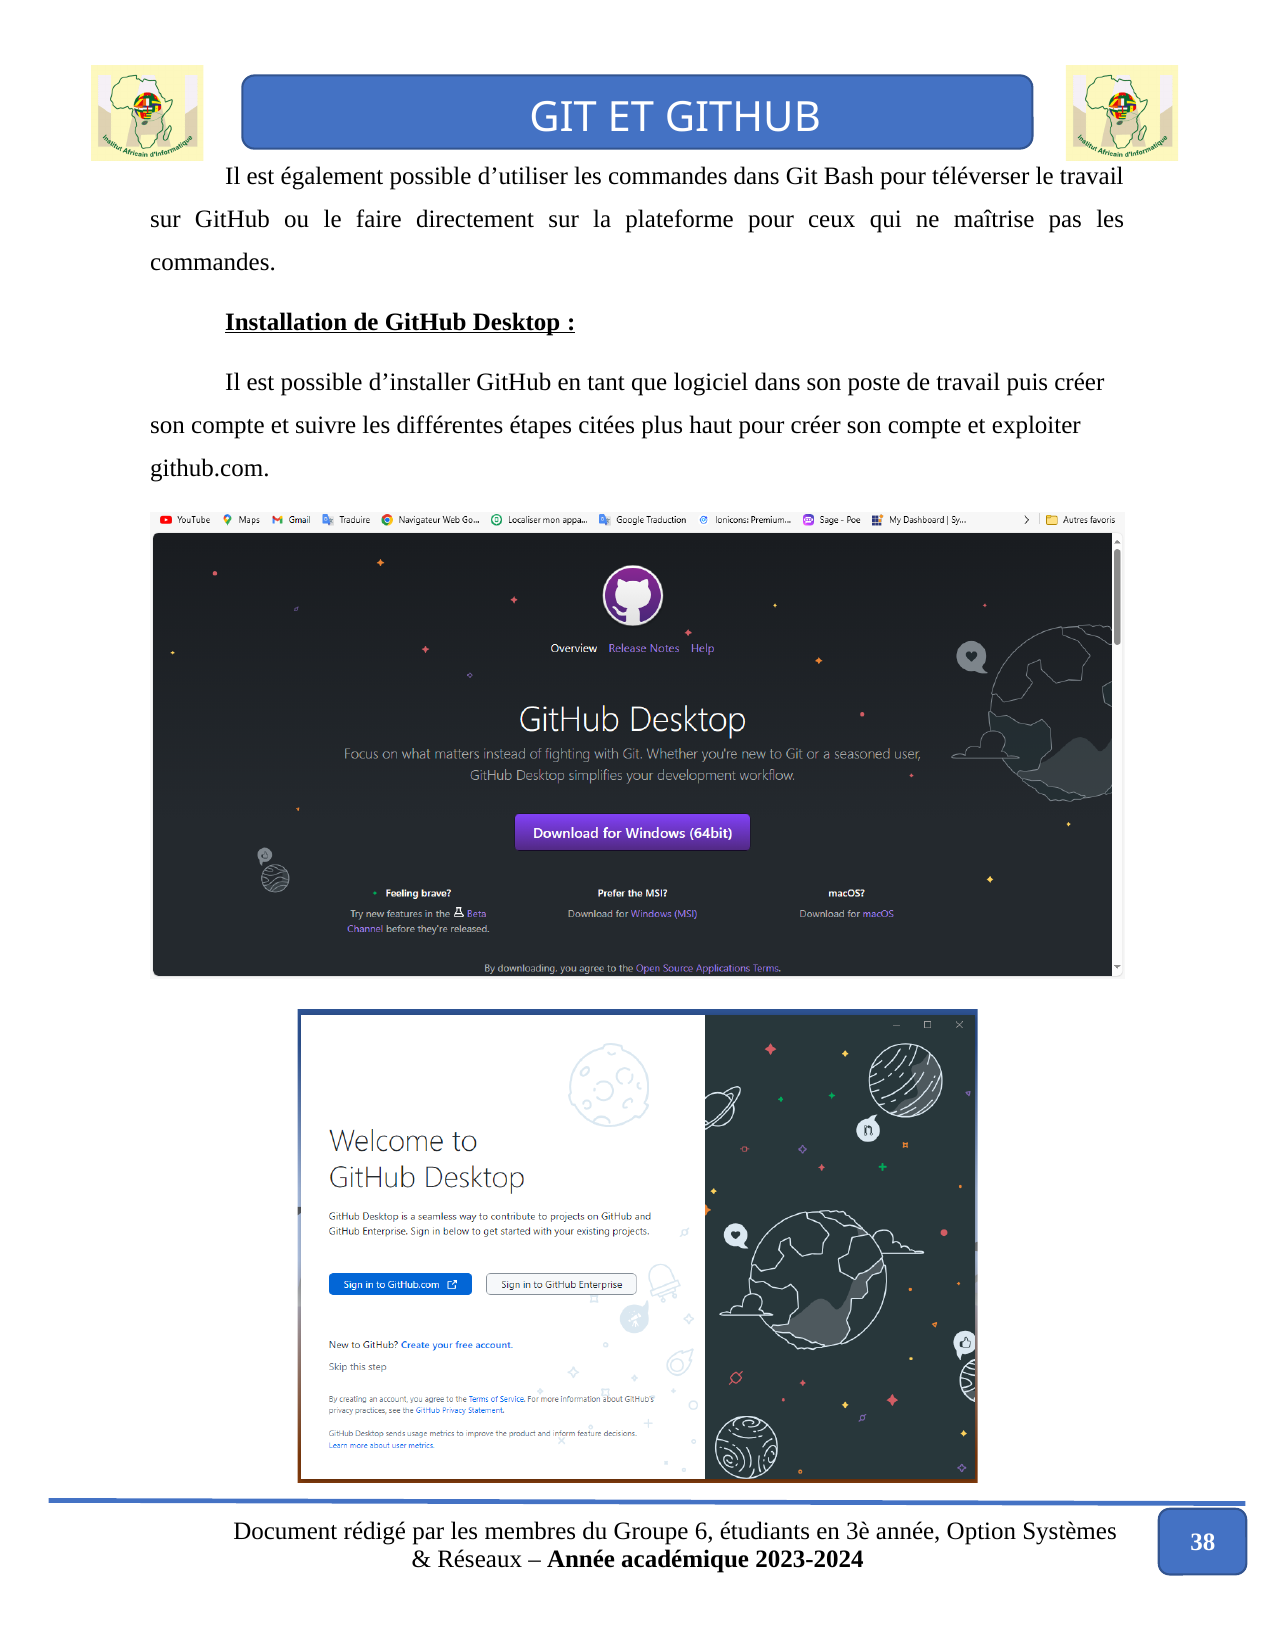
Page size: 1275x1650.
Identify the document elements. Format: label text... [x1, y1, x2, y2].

picture [91, 65, 204, 161]
text Installation de GitHub Desktop : [150, 307, 1125, 336]
picture [150, 512, 1125, 979]
picture [297, 1009, 978, 1483]
text Il est possible d’installer GitHub en tant que logiciel dans son poste de travail puis créer son compte et suivre les différentes étapes citées plus haut pour créer son compte et exploiter github.com. [150, 367, 1125, 482]
text Il est également possible d’utiliser les commandes dans Git Bash pour téléverser le travail sur GitHub ou le faire directement sur la plateforme pour ceux qui ne maîtrise pas les commandes. [150, 161, 1125, 276]
picture [1065, 65, 1179, 161]
